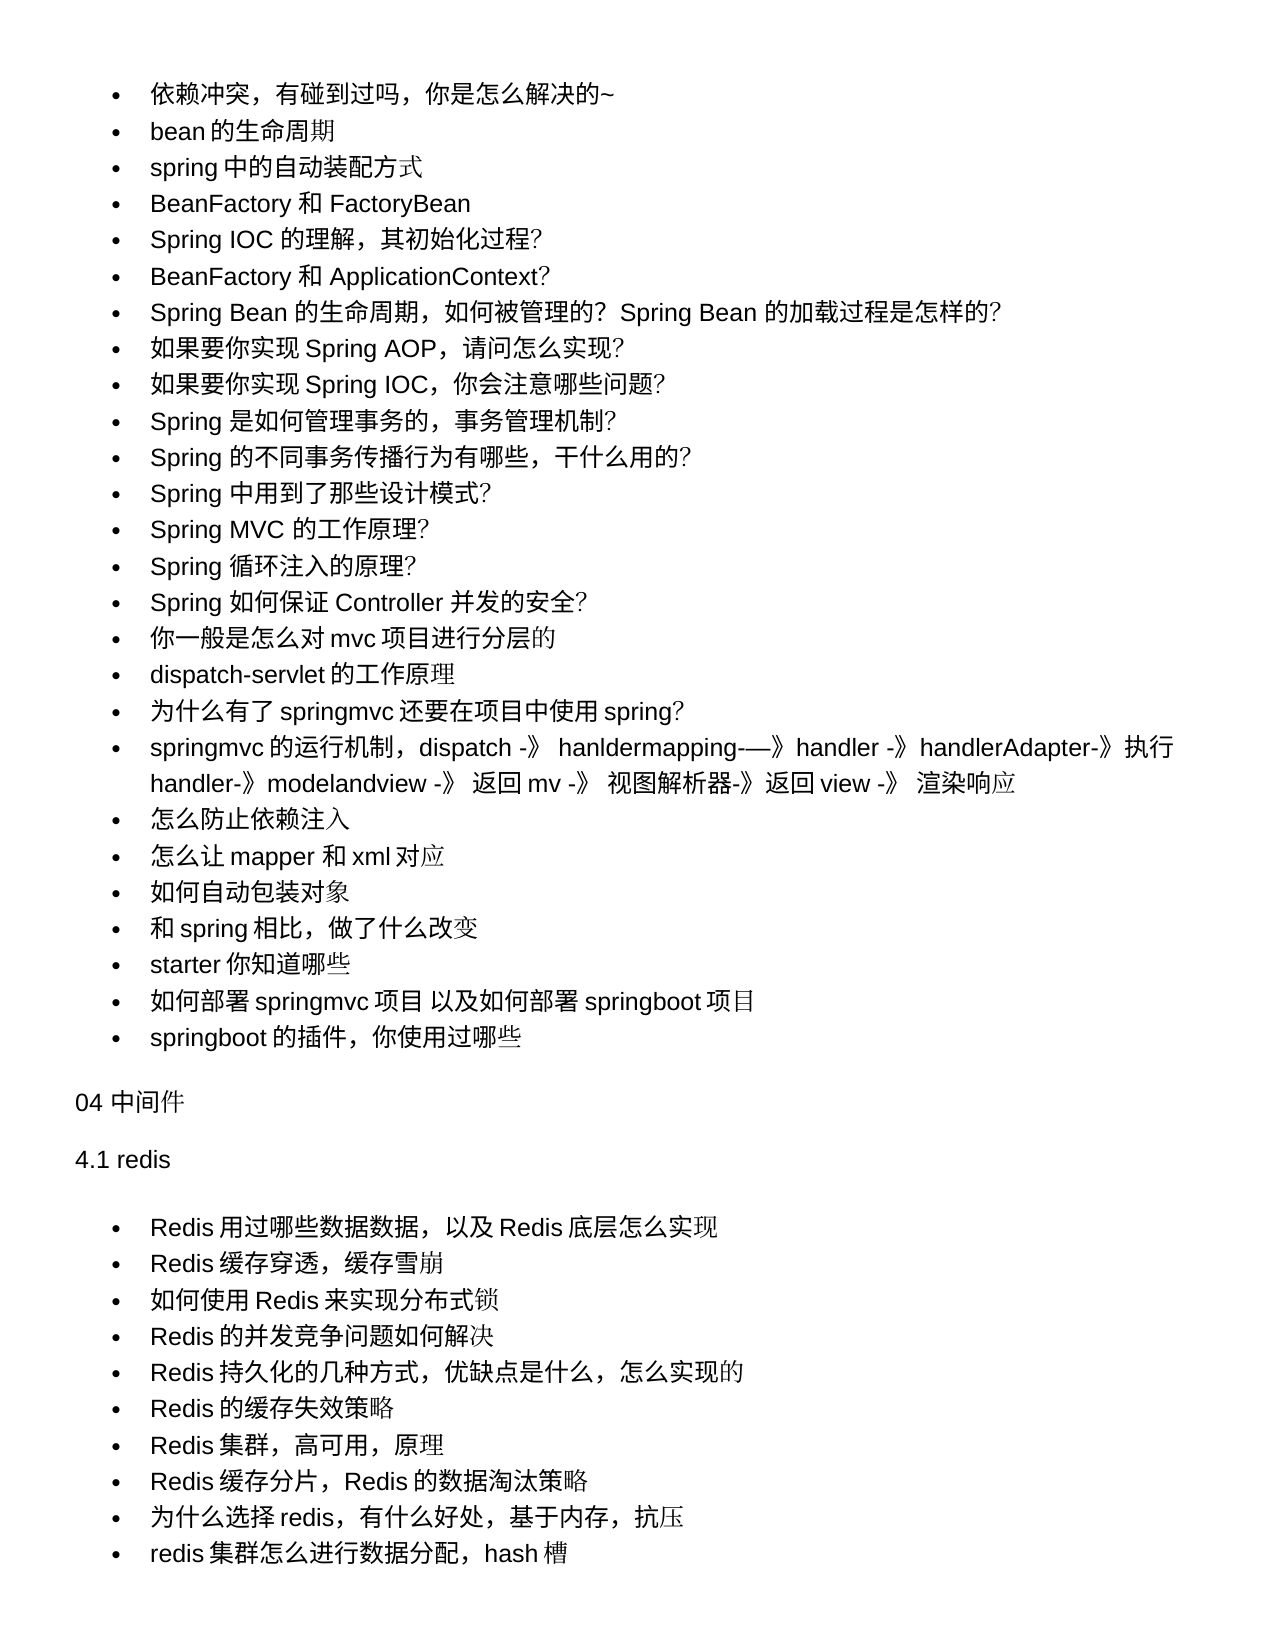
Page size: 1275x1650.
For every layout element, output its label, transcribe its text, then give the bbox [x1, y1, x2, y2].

text 04 中间件 [75, 1083, 1200, 1119]
list 怎么防止依赖注入 [112, 800, 1200, 836]
list Spring IOC 的理解，其初始化过程？ [112, 220, 1200, 256]
list BeanFactory 和 ApplicationContext？ [112, 256, 1200, 292]
list 怎么让mapper 和xml对应 [112, 836, 1200, 872]
list 依赖冲突，有碰到过吗，你是怎么解决的~ [112, 75, 1200, 111]
list spring中的自动装配方式 [112, 147, 1200, 184]
list 为什么选择redis，有什么好处，基于内存，抗压 [112, 1498, 1200, 1534]
list Redis的并发竞争问题如何解决 [112, 1316, 1200, 1353]
list BeanFactory 和 FactoryBean [112, 184, 1200, 220]
list Spring Bean 的生命周期，如何被管理的？Spring Bean 的加载过程是怎样的？ [112, 292, 1200, 329]
list Redis缓存分片，Redis的数据淘汰策略 [112, 1461, 1200, 1498]
list 如何自动包装对象 [112, 872, 1200, 909]
list 如果要你实现Spring AOP，请问怎么实现？ [112, 329, 1200, 365]
list Spring 中用到了那些设计模式？ [112, 474, 1200, 510]
list Redis集群，高可用，原理 [112, 1425, 1200, 1461]
list 为什么有了springmvc还要在项目中使用spring？ [112, 691, 1200, 727]
list Spring 如何保证 Controller 并发的安全？ [112, 582, 1200, 619]
list springboot的插件，你使用过哪些 [112, 1017, 1200, 1054]
list Spring 的不同事务传播行为有哪些，干什么用的？ [112, 437, 1200, 474]
list springmvc的运行机制，dispatch -》 hanldermapping-—》handler -》handlerAdapter-》执行handler-》modelandview -》 返回mv -》 视图解析器-》返回view -》 渲染响应 [112, 727, 1200, 800]
text 4.1 redis [75, 1145, 1200, 1174]
list bean的生命周期 [112, 111, 1200, 147]
list Redis的缓存失效策略 [112, 1389, 1200, 1425]
list 如何部署springmvc项目 以及如何部署springboot项目 [112, 981, 1200, 1017]
list Redis用过哪些数据数据，以及Redis底层怎么实现 [112, 1208, 1200, 1244]
list starter你知道哪些 [112, 945, 1200, 981]
list Redis缓存穿透，缓存雪崩 [112, 1244, 1200, 1280]
list 你一般是怎么对mvc项目进行分层的 [112, 619, 1200, 655]
list 如果要你实现Spring IOC，你会注意哪些问题？ [112, 365, 1200, 401]
list 和spring相比，做了什么改变 [112, 909, 1200, 945]
list redis集群怎么进行数据分配，hash槽 [112, 1534, 1200, 1570]
list Redis持久化的几种方式，优缺点是什么，怎么实现的 [112, 1353, 1200, 1389]
list 如何使用Redis来实现分布式锁 [112, 1280, 1200, 1316]
list Spring 是如何管理事务的，事务管理机制？ [112, 401, 1200, 437]
list Spring MVC 的工作原理？ [112, 510, 1200, 546]
list dispatch-servlet的工作原理 [112, 655, 1200, 691]
list Spring 循环注入的原理？ [112, 546, 1200, 582]
